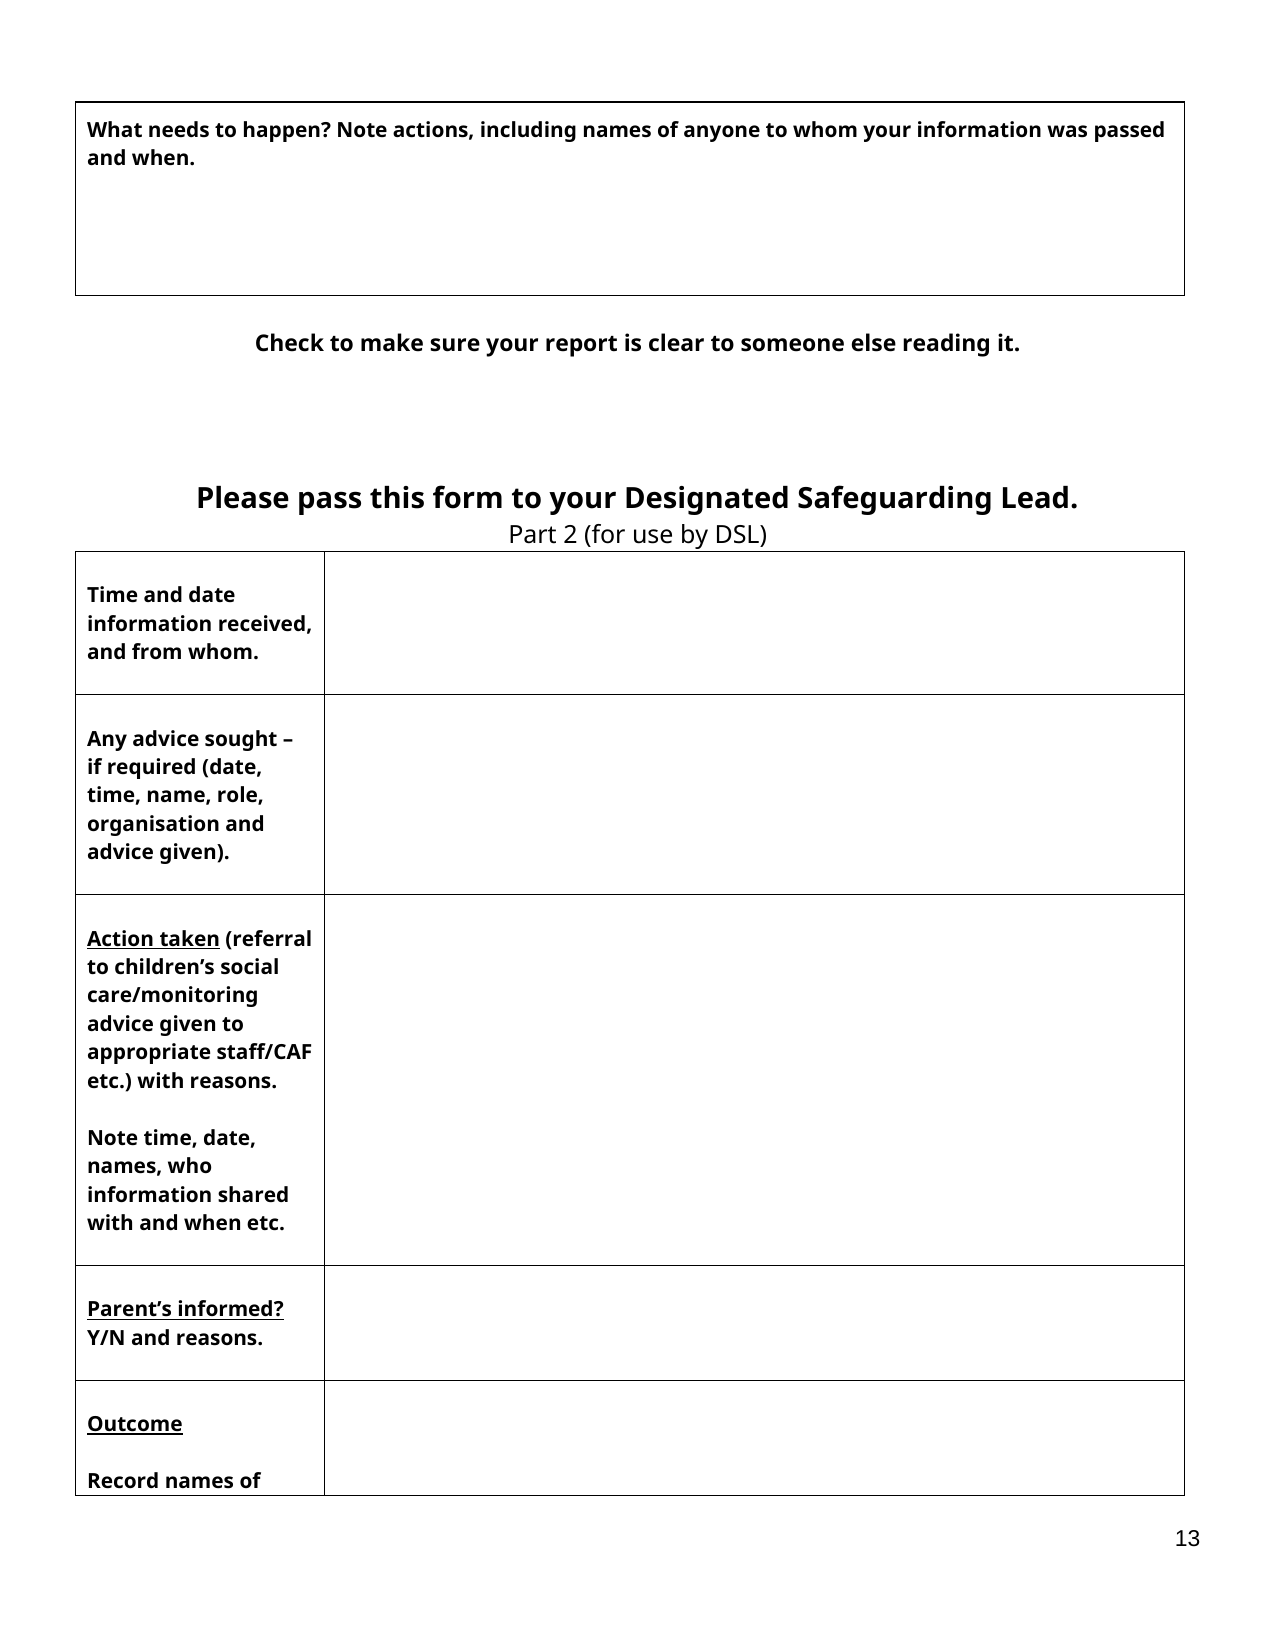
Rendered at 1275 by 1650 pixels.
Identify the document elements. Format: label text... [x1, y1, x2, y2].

table_cell [325, 1381, 1184, 1494]
table_header [325, 552, 1184, 694]
table_cell Any advice sought – if required (date, time, name, role, organisation and advice given). [76, 695, 324, 894]
table_cell Action taken (referral to children’s social care/monitoring advice given to appropriate staff/CAF etc.) with reasons. Note time, date, names, who information shared with and when etc. [76, 895, 324, 1265]
table_header Time and date information received, and from whom. [76, 552, 324, 694]
table_cell [325, 1266, 1184, 1380]
table_cell What needs to happen? Note actions, including names of anyone to whom your information was passed and when. [76, 103, 1184, 294]
text Check to make sure your report is clear to someone else reading it. [75, 327, 1200, 358]
table_cell Parent’s informed? Y/N and reasons. [76, 1266, 324, 1380]
table_cell [325, 895, 1184, 1265]
table_cell [325, 695, 1184, 894]
text Part 2 (for use by DSL) [75, 517, 1200, 551]
text Please pass this form to your Designated Safeguarding Lead. [75, 477, 1200, 517]
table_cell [76, 1381, 324, 1494]
